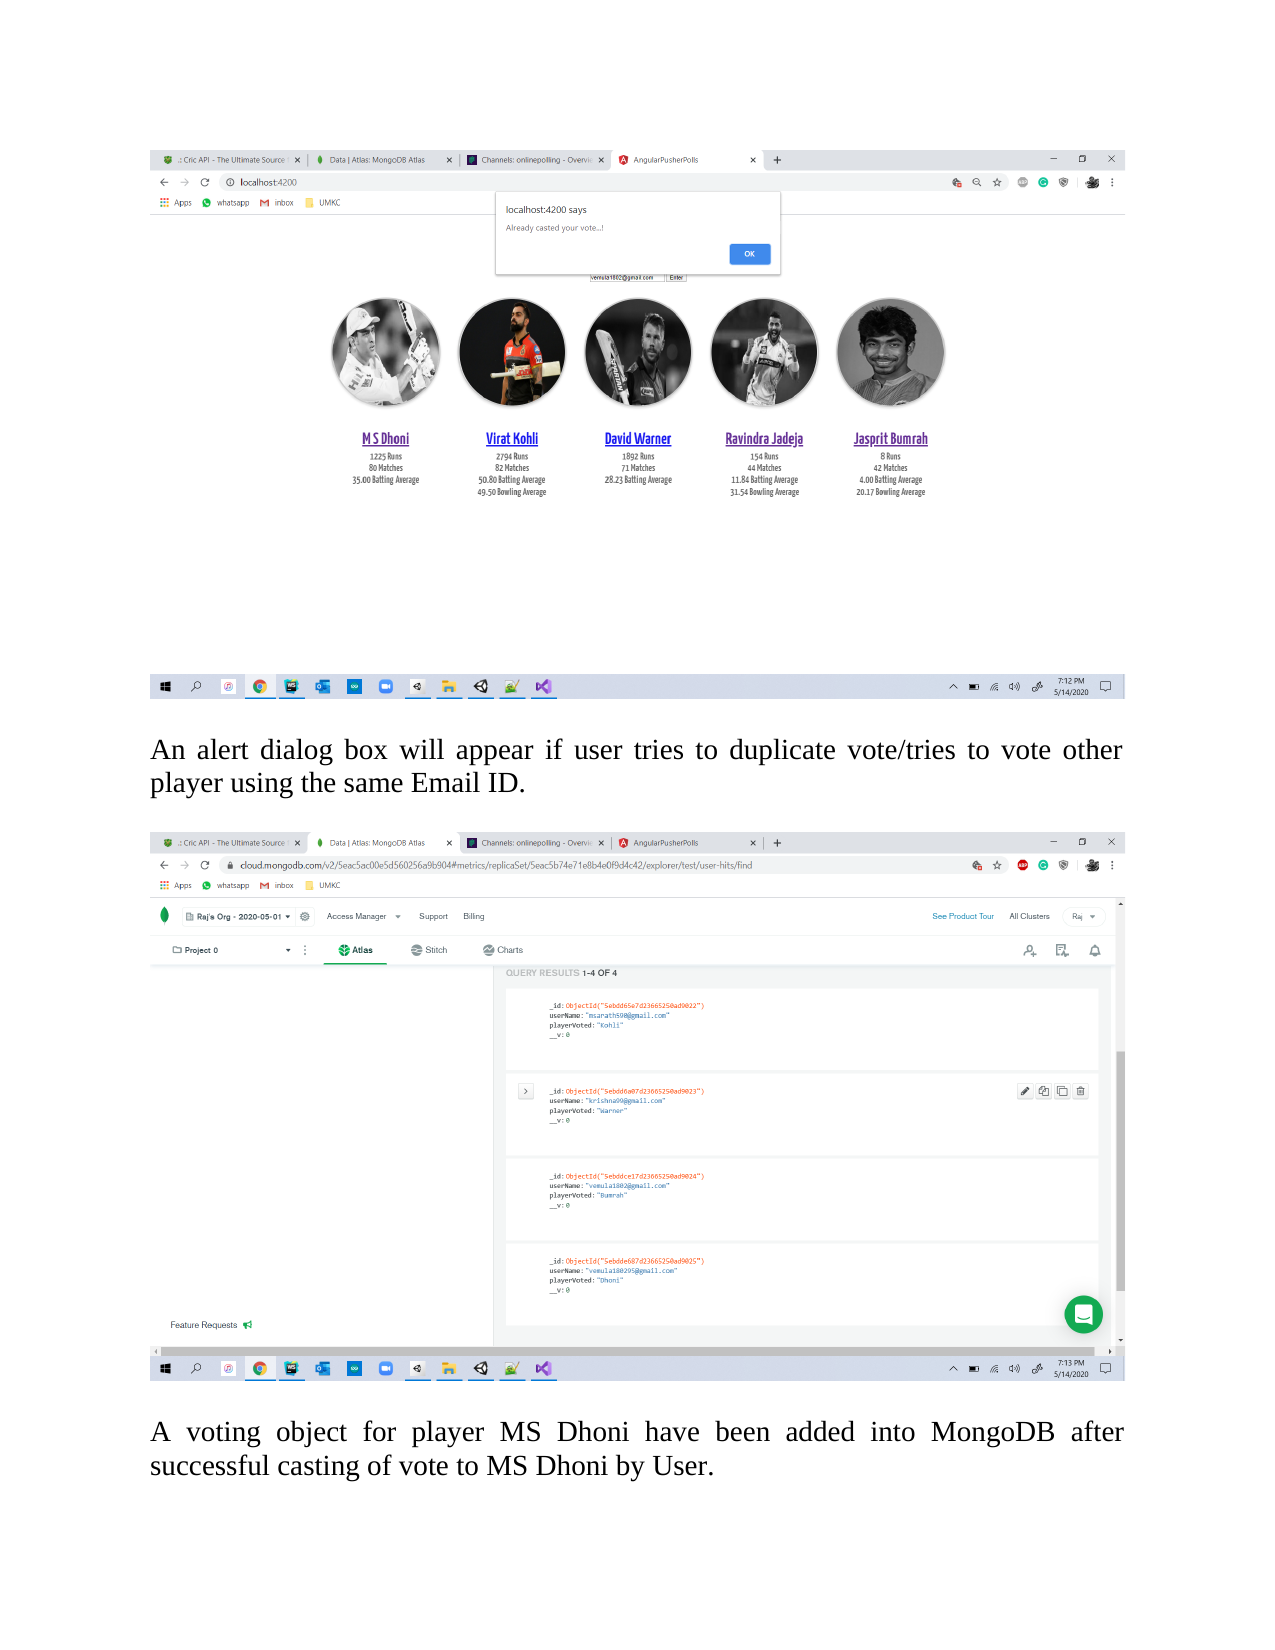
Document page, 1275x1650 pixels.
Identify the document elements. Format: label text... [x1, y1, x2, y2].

text A voting object for player MS Dhoni have been added into MongoDB after successful casting of vote to MS Dhoni by User. [150, 1414, 1125, 1482]
picture [150, 832, 1125, 1381]
text An alert dialog box will appear if user tries to duplicate vote/tries to vote other player using the same Email ID. [150, 732, 1125, 799]
picture [150, 150, 1125, 699]
